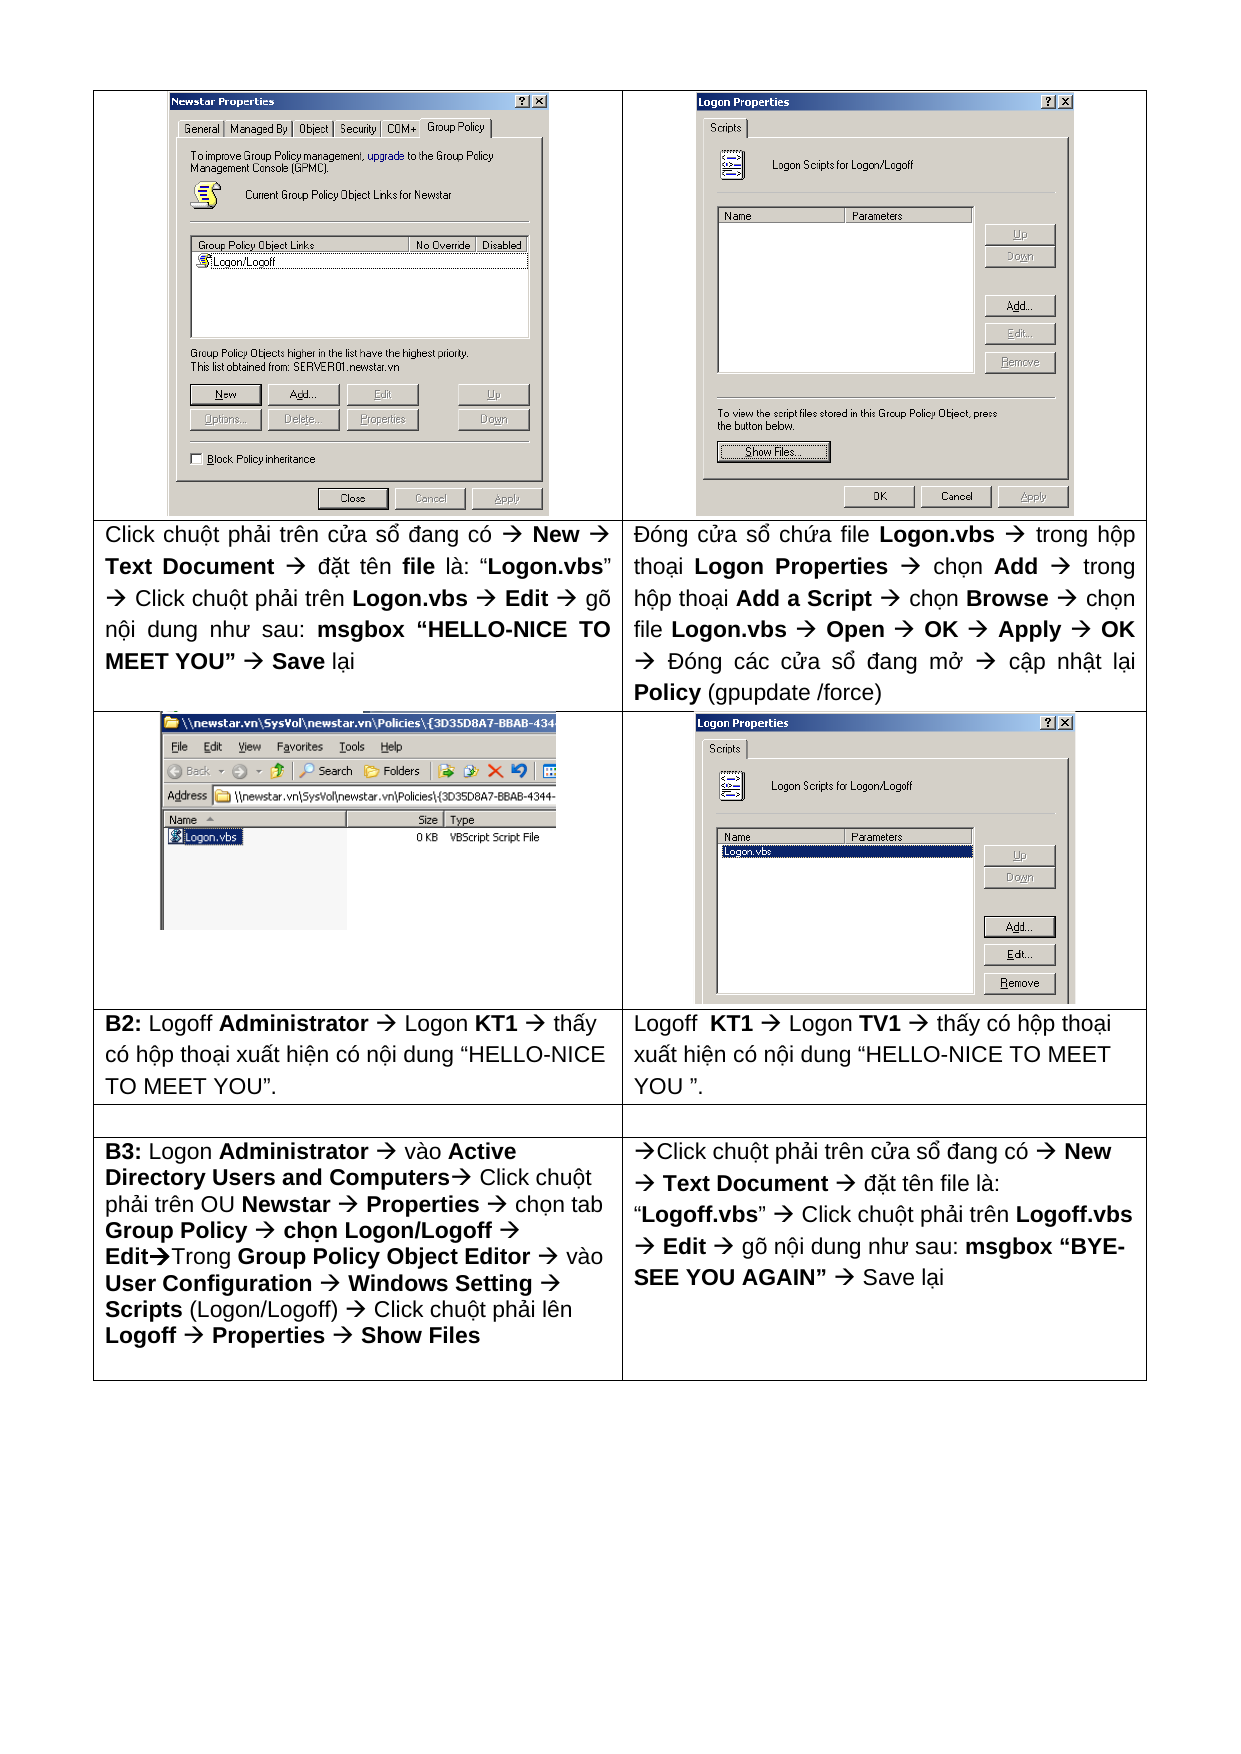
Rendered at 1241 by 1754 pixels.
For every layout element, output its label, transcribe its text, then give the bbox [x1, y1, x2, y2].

table_cell [623, 91, 1146, 520]
table_cell [623, 1105, 1146, 1137]
table_cell Click chuột phải trên cửa sổ đang có New Text Document đặt tên file là: “Logon.vbs” Click chuột phải trên Logon.vbs Edit gõ nội dung như sau: msgbox “HELLO-NICE TO MEET YOU” Save lại [94, 521, 622, 711]
picture [695, 91, 1074, 516]
table_cell [94, 91, 622, 520]
picture [159, 711, 556, 930]
table_cell B3: Logon Administrator vào Active Directory Users and Computers Click chuột phải trên OU Newstar Properties chọn tab Group Policy chọn Logon/Logoff EditTrong Group Policy Object Editor vào User Configuration Windows Setting Scripts (Logon/Logoff) Click chuột phải lên Logoff Properties Show Files [94, 1138, 622, 1380]
table_cell B2: Logoff Administrator Logon KT1 thấy có hộp thoại xuất hiện có nội dung “HELLO-NICE TO MEET YOU”. [94, 1010, 622, 1104]
table_cell [623, 712, 1146, 1008]
table_cell [94, 1105, 622, 1137]
picture [167, 91, 549, 516]
table_cell Click chuột phải trên cửa sổ đang có New Text Document đặt tên file là: “Logoff.vbs” Click chuột phải trên Logoff.vbs Edit gõ nội dung như sau: msgbox “BYE-SEE YOU AGAIN” Save lại [623, 1138, 1146, 1380]
table_cell Đóng cửa sổ chứa file Logon.vbs trong hộp thoại Logon Properties chọn Add trong hộp thoại Add a Script chọn Browse chọn file Logon.vbs Open OK Apply OK Đóng các cửa sổ đang mở cập nhật lại Policy (gpupdate /force) [623, 521, 1146, 711]
picture [693, 711, 1076, 1004]
table_cell Logoff KT1 Logon TV1 thấy có hộp thoại xuất hiện có nội dung “HELLO-NICE TO MEET YOU ”. [623, 1010, 1146, 1104]
table_cell [94, 712, 622, 1008]
